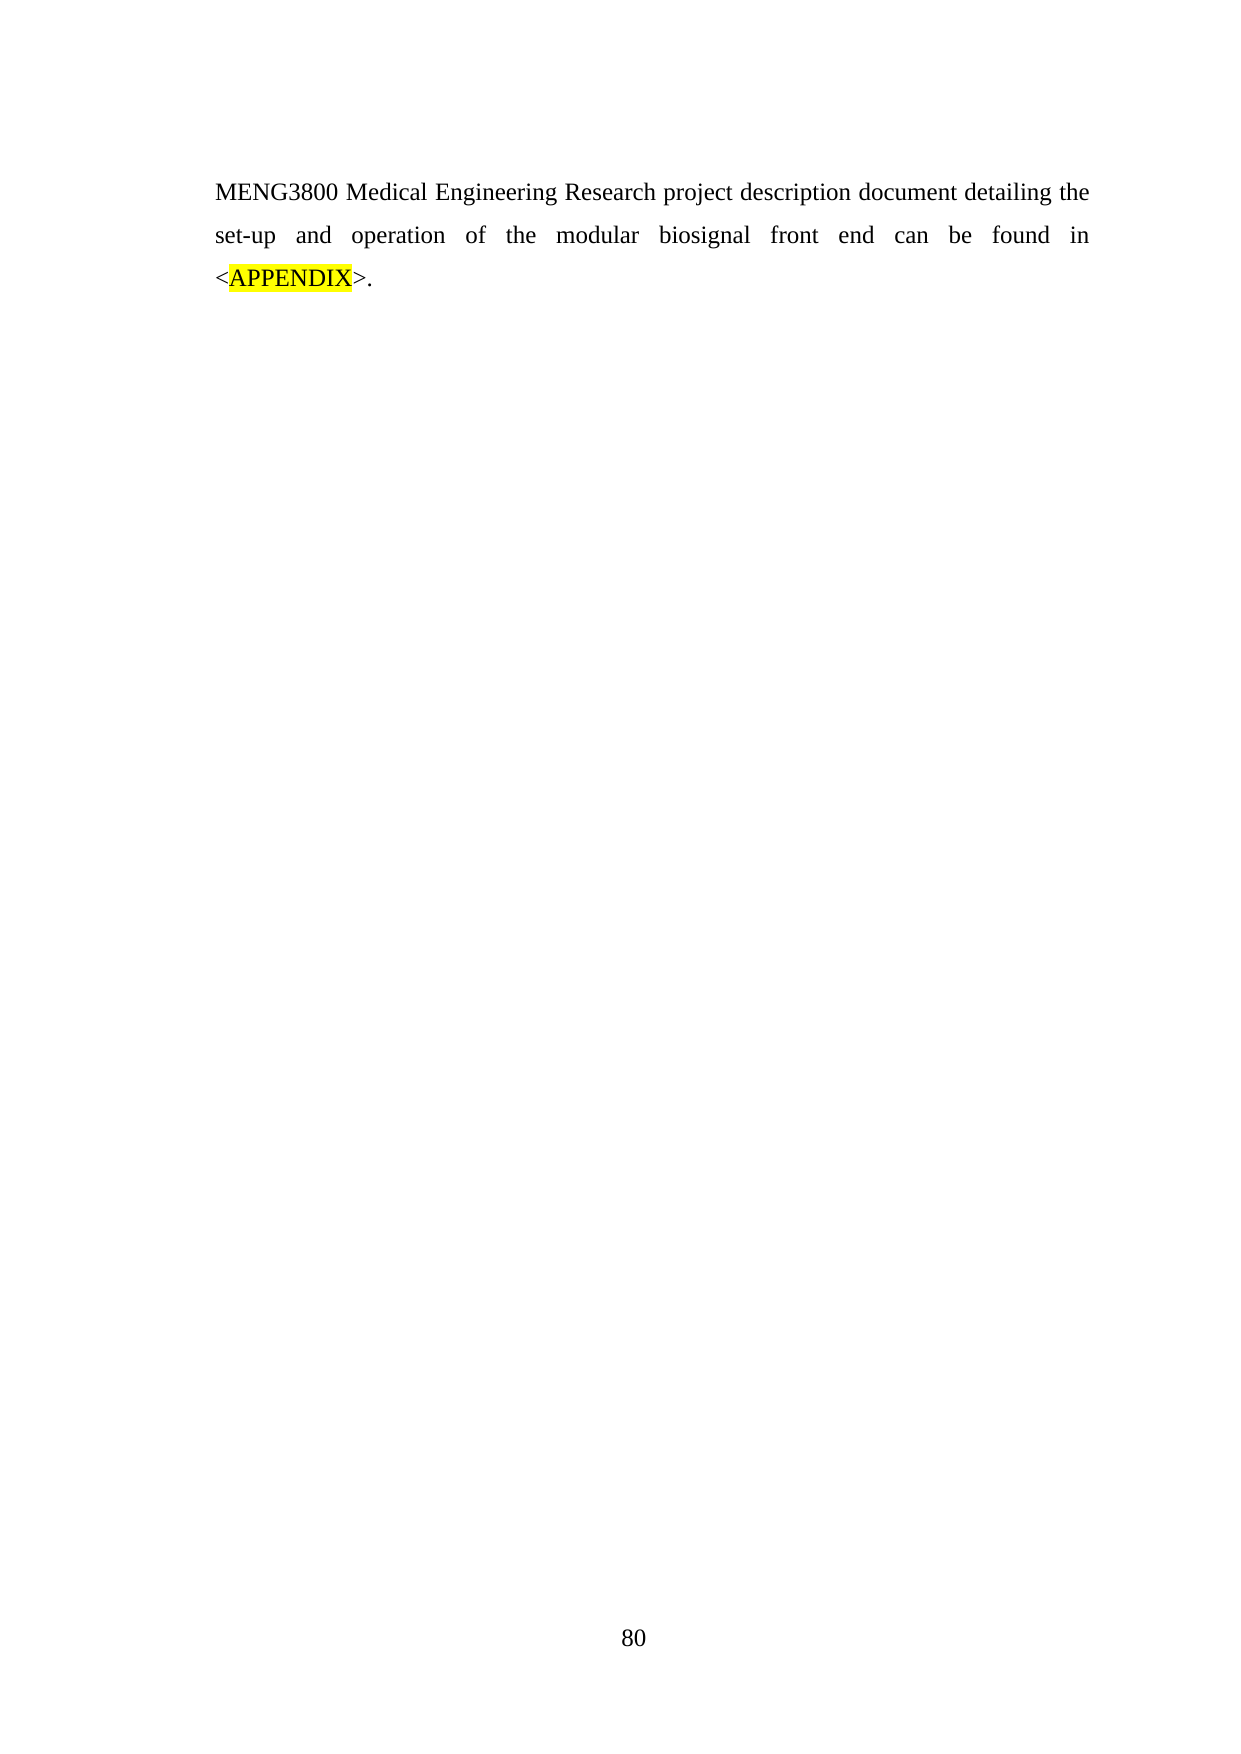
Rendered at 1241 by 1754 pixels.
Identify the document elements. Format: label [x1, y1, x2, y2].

text [215, 177, 1090, 292]
